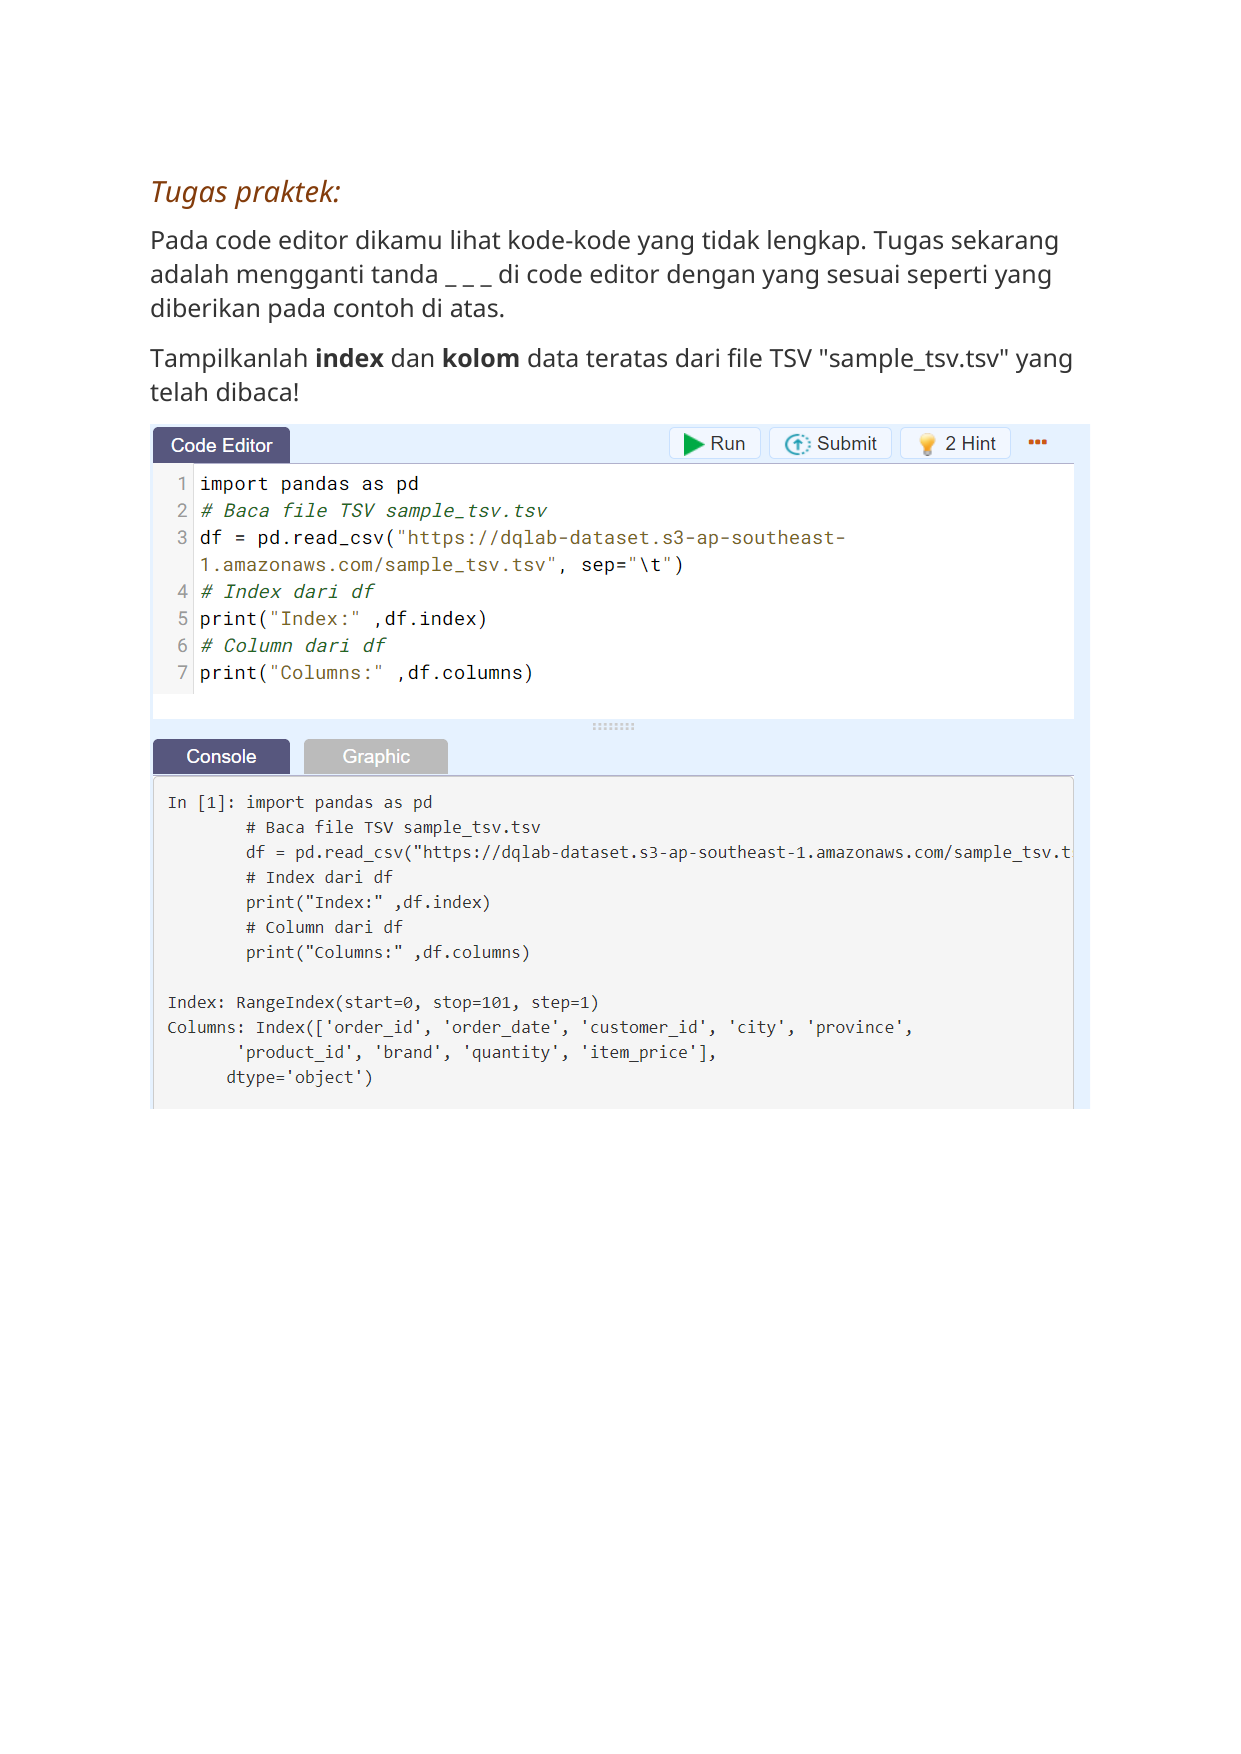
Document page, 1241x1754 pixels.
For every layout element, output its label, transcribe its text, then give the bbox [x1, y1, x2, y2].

text Pada code editor dikamu lihat kode-kode yang tidak lengkap. Tugas sekarang adalah mengganti tanda _ _ _ di code editor dengan yang sesuai seperti yang diberikan pada contoh di atas. [150, 223, 1090, 325]
picture [150, 424, 1091, 1109]
subtitle Tugas praktek: [150, 171, 1090, 211]
text Tampilkanlah index dan kolom data teratas dari file TSV "sample_tsv.tsv" yang telah dibaca! [150, 341, 1090, 409]
